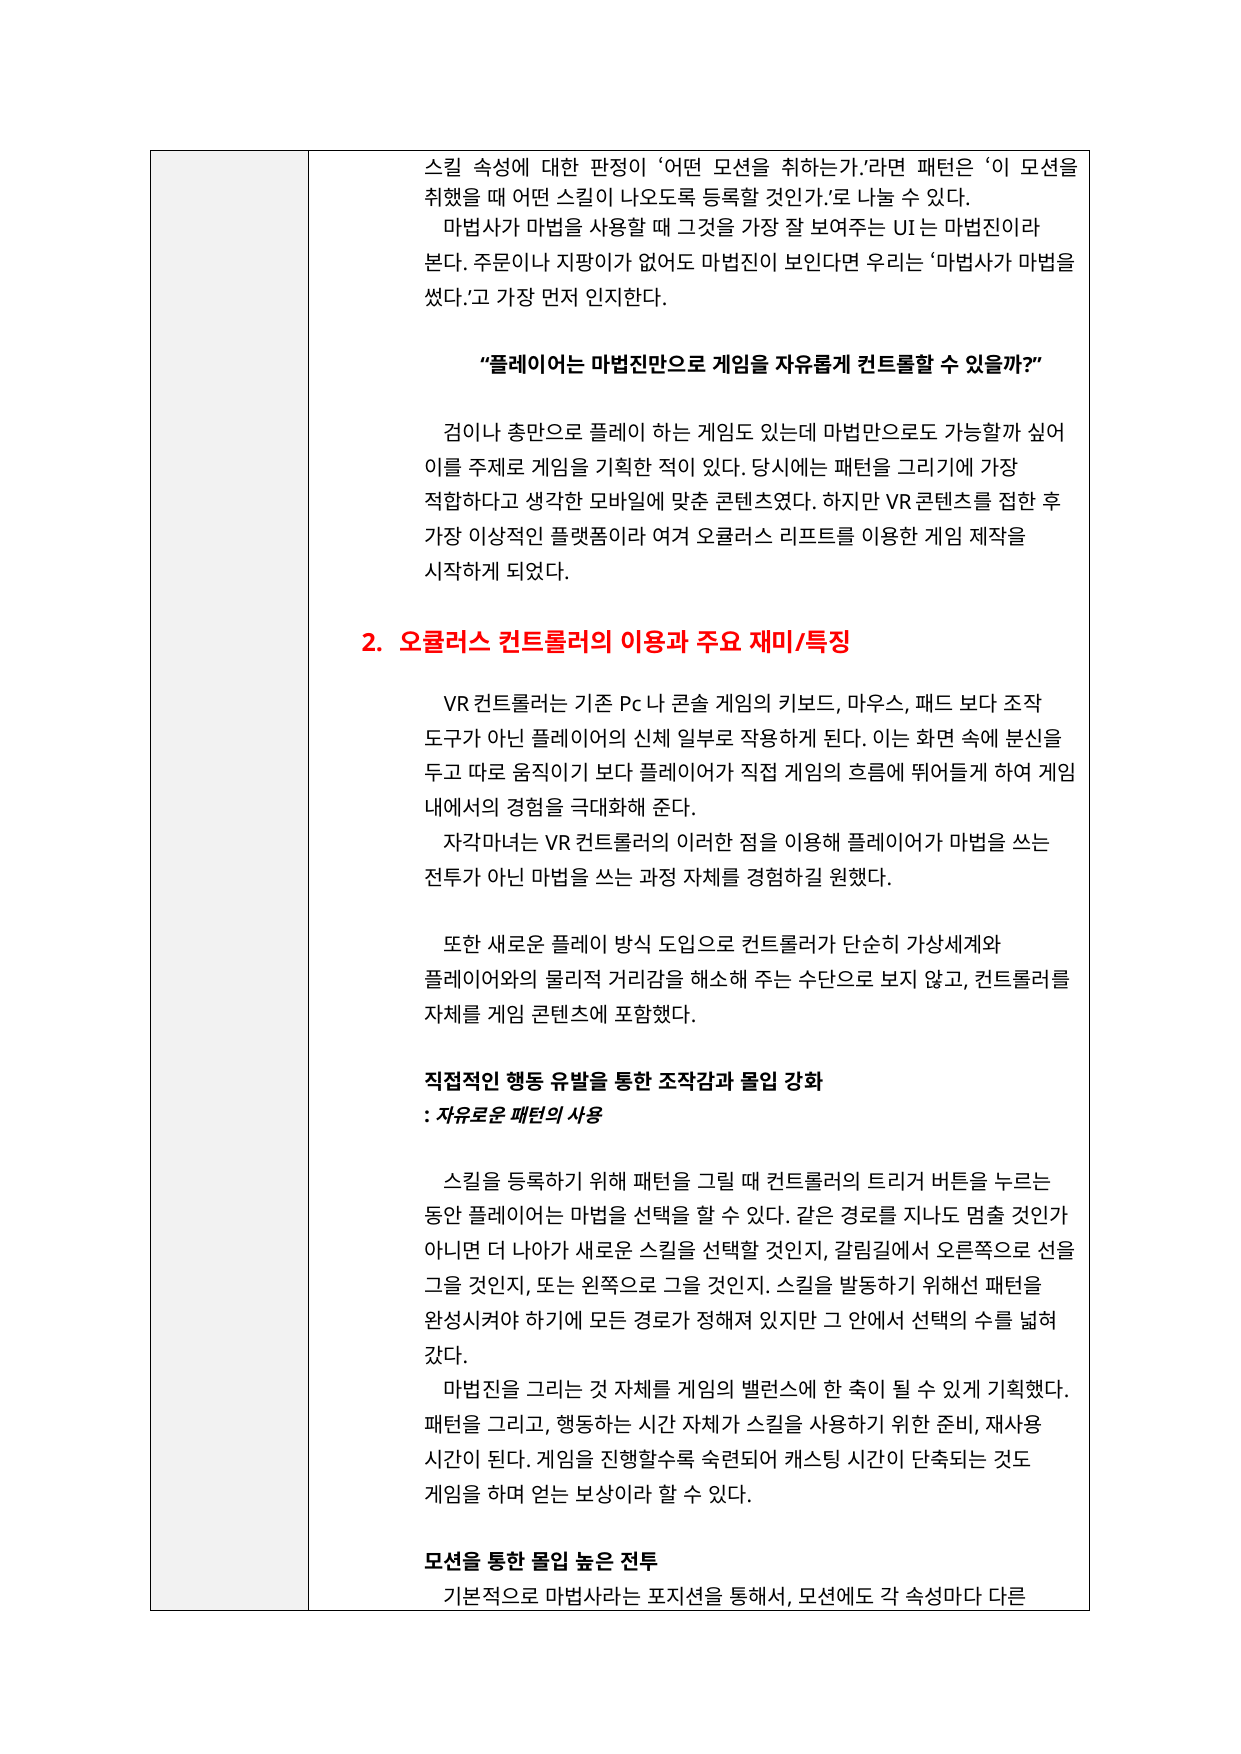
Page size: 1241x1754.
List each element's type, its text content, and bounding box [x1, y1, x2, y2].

table_cell 소개 [151, 151, 308, 1610]
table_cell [309, 151, 1089, 1610]
